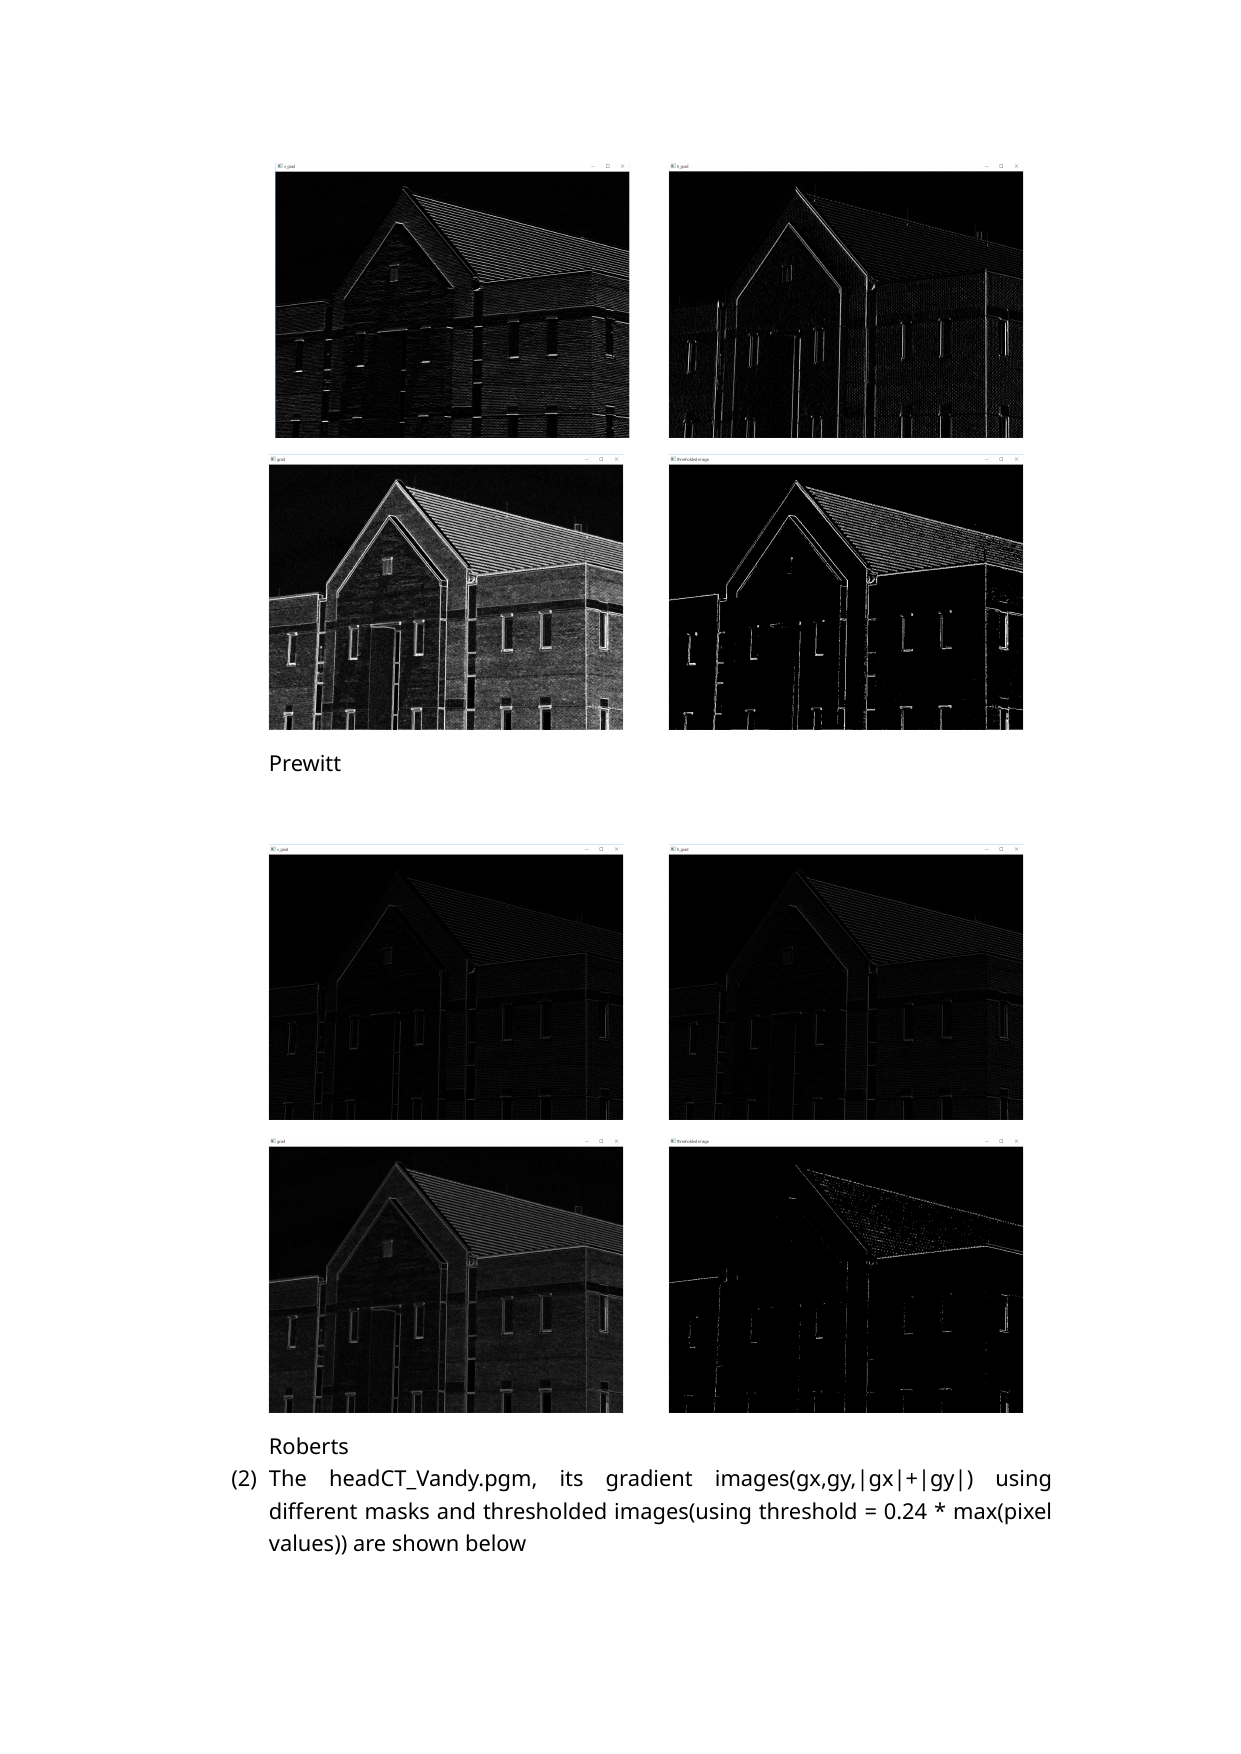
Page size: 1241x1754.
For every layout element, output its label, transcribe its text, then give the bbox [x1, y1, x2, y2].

picture [268, 454, 624, 730]
picture [275, 162, 630, 438]
text Prewitt [225, 747, 1053, 779]
text Roberts [225, 1429, 1053, 1462]
picture [668, 454, 1024, 730]
list The headCT_Vandy.pgm, its gradient images(gx,gy,|gx|+|gy|) using different masks and thresholded images(using threshold = 0.24 * max(pixel values)) are shown below [231, 1462, 1053, 1559]
picture [668, 1137, 1024, 1413]
picture [268, 1137, 624, 1413]
picture [668, 162, 1024, 438]
picture [268, 844, 624, 1120]
picture [668, 844, 1024, 1120]
